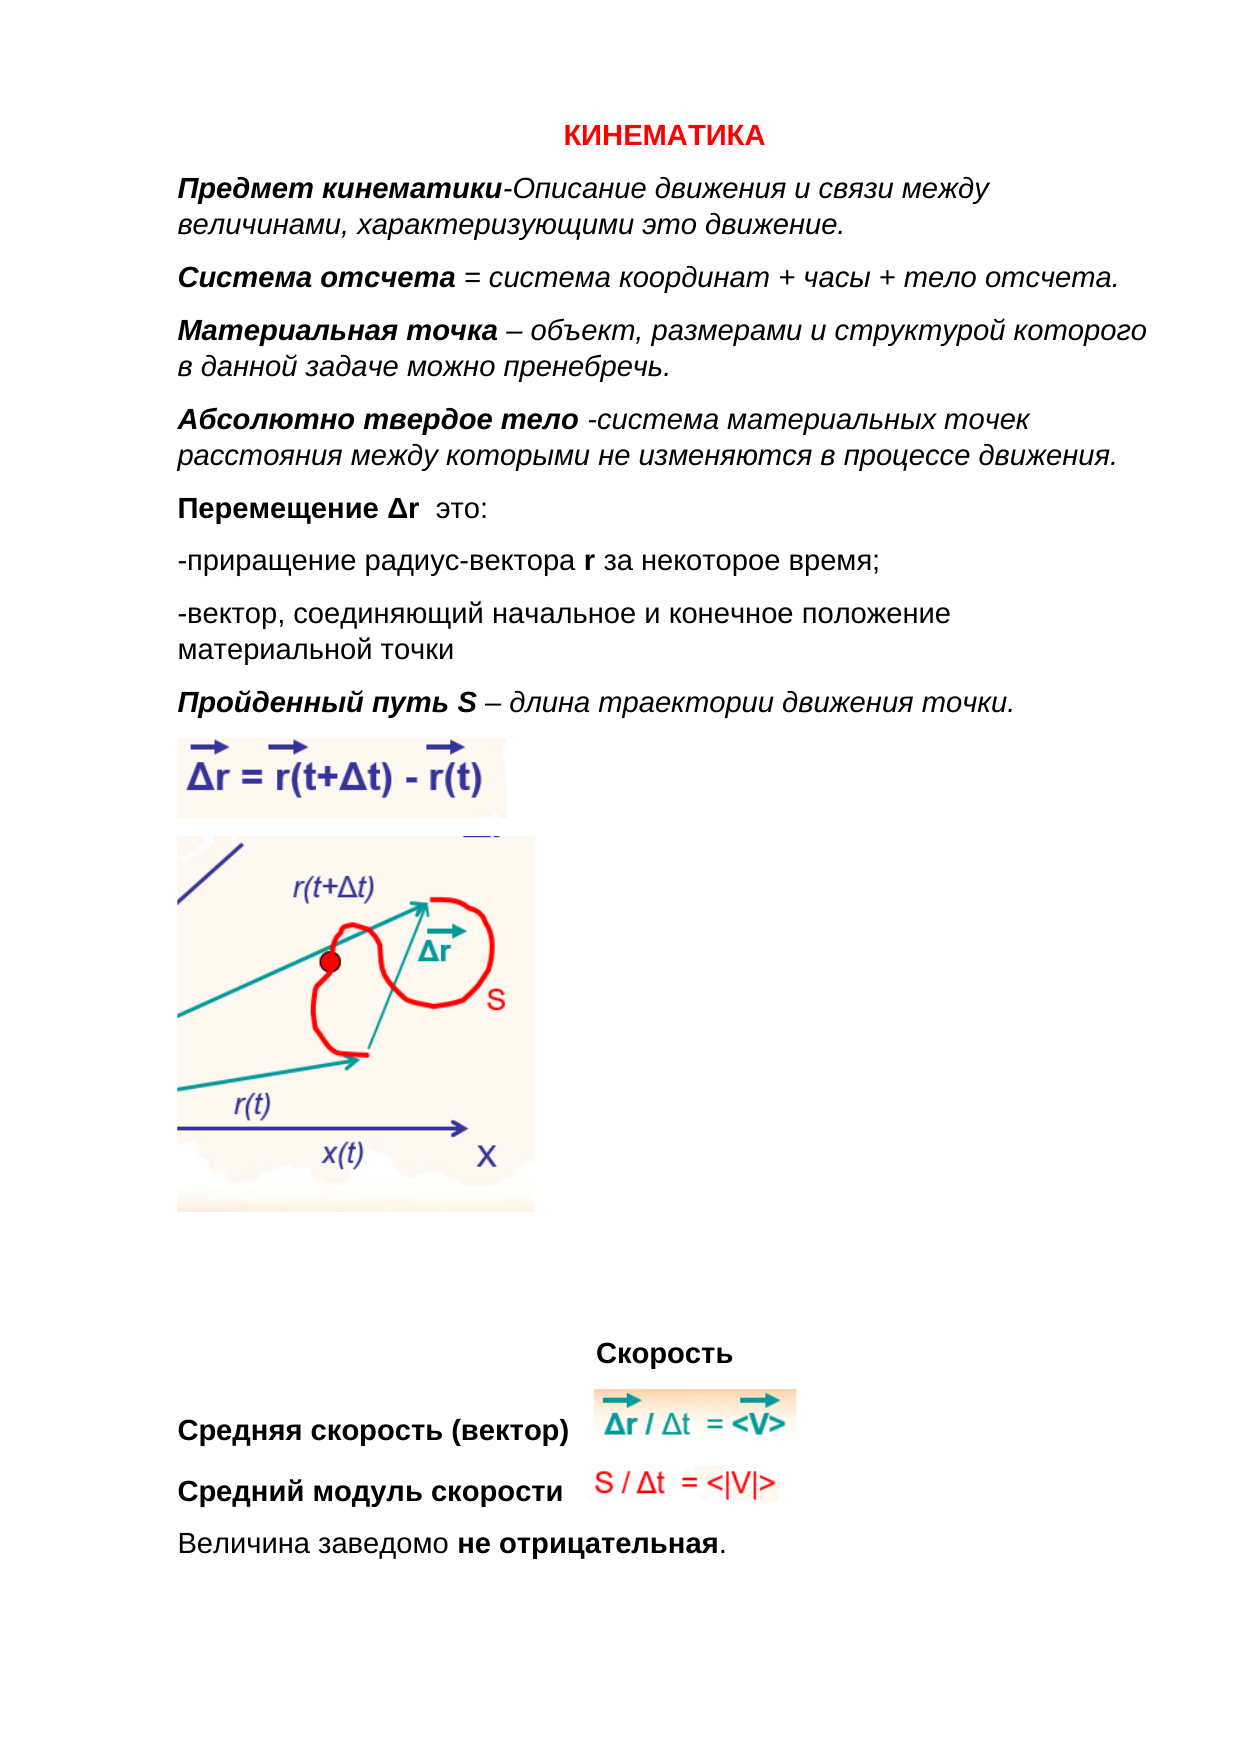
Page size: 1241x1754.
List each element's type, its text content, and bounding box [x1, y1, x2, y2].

text Абсолютно твердое тело -система материальных точек расстояния между которыми не изменяются в процессе движения. [177, 402, 1152, 471]
text -приращение радиус-вектора r за некоторое время; [177, 543, 1152, 577]
text Скорость [177, 1336, 1152, 1370]
text Предмет кинематики-Описание движения и связи между величинами, характеризующими это движение. [177, 171, 1152, 241]
text Пройденный путь S – длина траектории движения точки. [177, 685, 1152, 719]
picture [177, 738, 508, 818]
picture [177, 836, 535, 1212]
text Средний модуль скорости [177, 1466, 1152, 1507]
text Система отсчета = система координат + часы + тело отсчета. [177, 260, 1152, 293]
text Средняя скорость (вектор) [177, 1389, 1152, 1447]
text -вектор, соединяющий начальное и конечное положение материальной точки [177, 596, 1152, 666]
picture [593, 1389, 797, 1441]
picture [588, 1466, 779, 1501]
text Материальная точка – объект, размерами и структурой которого в данной задаче можно пренебречь. [177, 313, 1152, 382]
text Величина заведомо не отрицательная. [177, 1526, 1152, 1560]
text Перемещение Δr это: [177, 491, 1152, 524]
text КИНЕМАТИКА [177, 118, 1152, 152]
